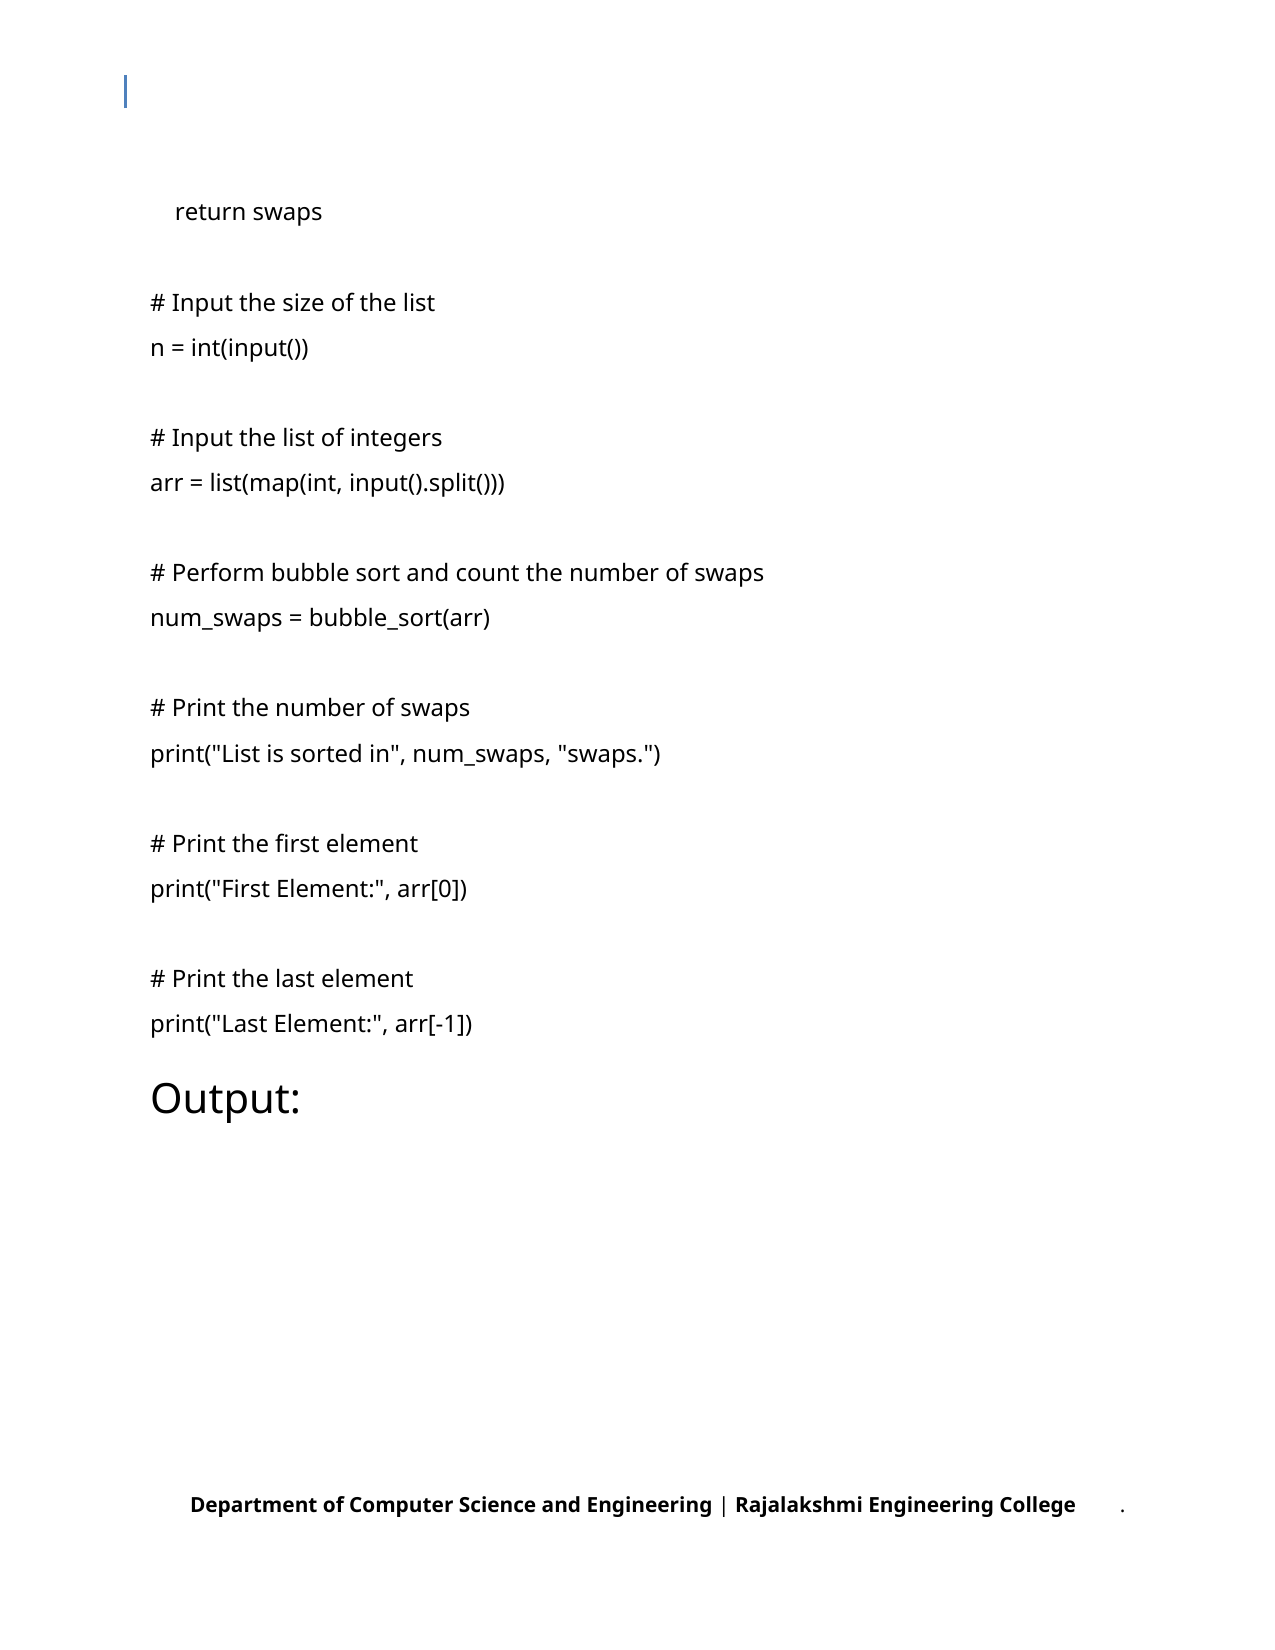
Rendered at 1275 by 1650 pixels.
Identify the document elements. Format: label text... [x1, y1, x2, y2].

text print("Last Element:", arr[-1]) [150, 1007, 1125, 1039]
text num_swaps = bubble_sort(arr) [150, 601, 1125, 634]
text n = int(input()) [150, 330, 1125, 363]
text # Perform bubble sort and count the number of swaps [150, 556, 1125, 588]
text # Input the list of integers [150, 421, 1125, 453]
text Output: [150, 1069, 1125, 1126]
text return swaps [150, 195, 1125, 228]
text # Input the size of the list [150, 285, 1125, 318]
text print("First Element:", arr[0]) [150, 872, 1125, 904]
text arr = list(map(int, input().split())) [150, 466, 1125, 498]
text print("List is sorted in", num_swaps, "swaps.") [150, 736, 1125, 769]
text # Print the number of swaps [150, 691, 1125, 724]
text # Print the first element [150, 827, 1125, 859]
text # Print the last element [150, 962, 1125, 994]
